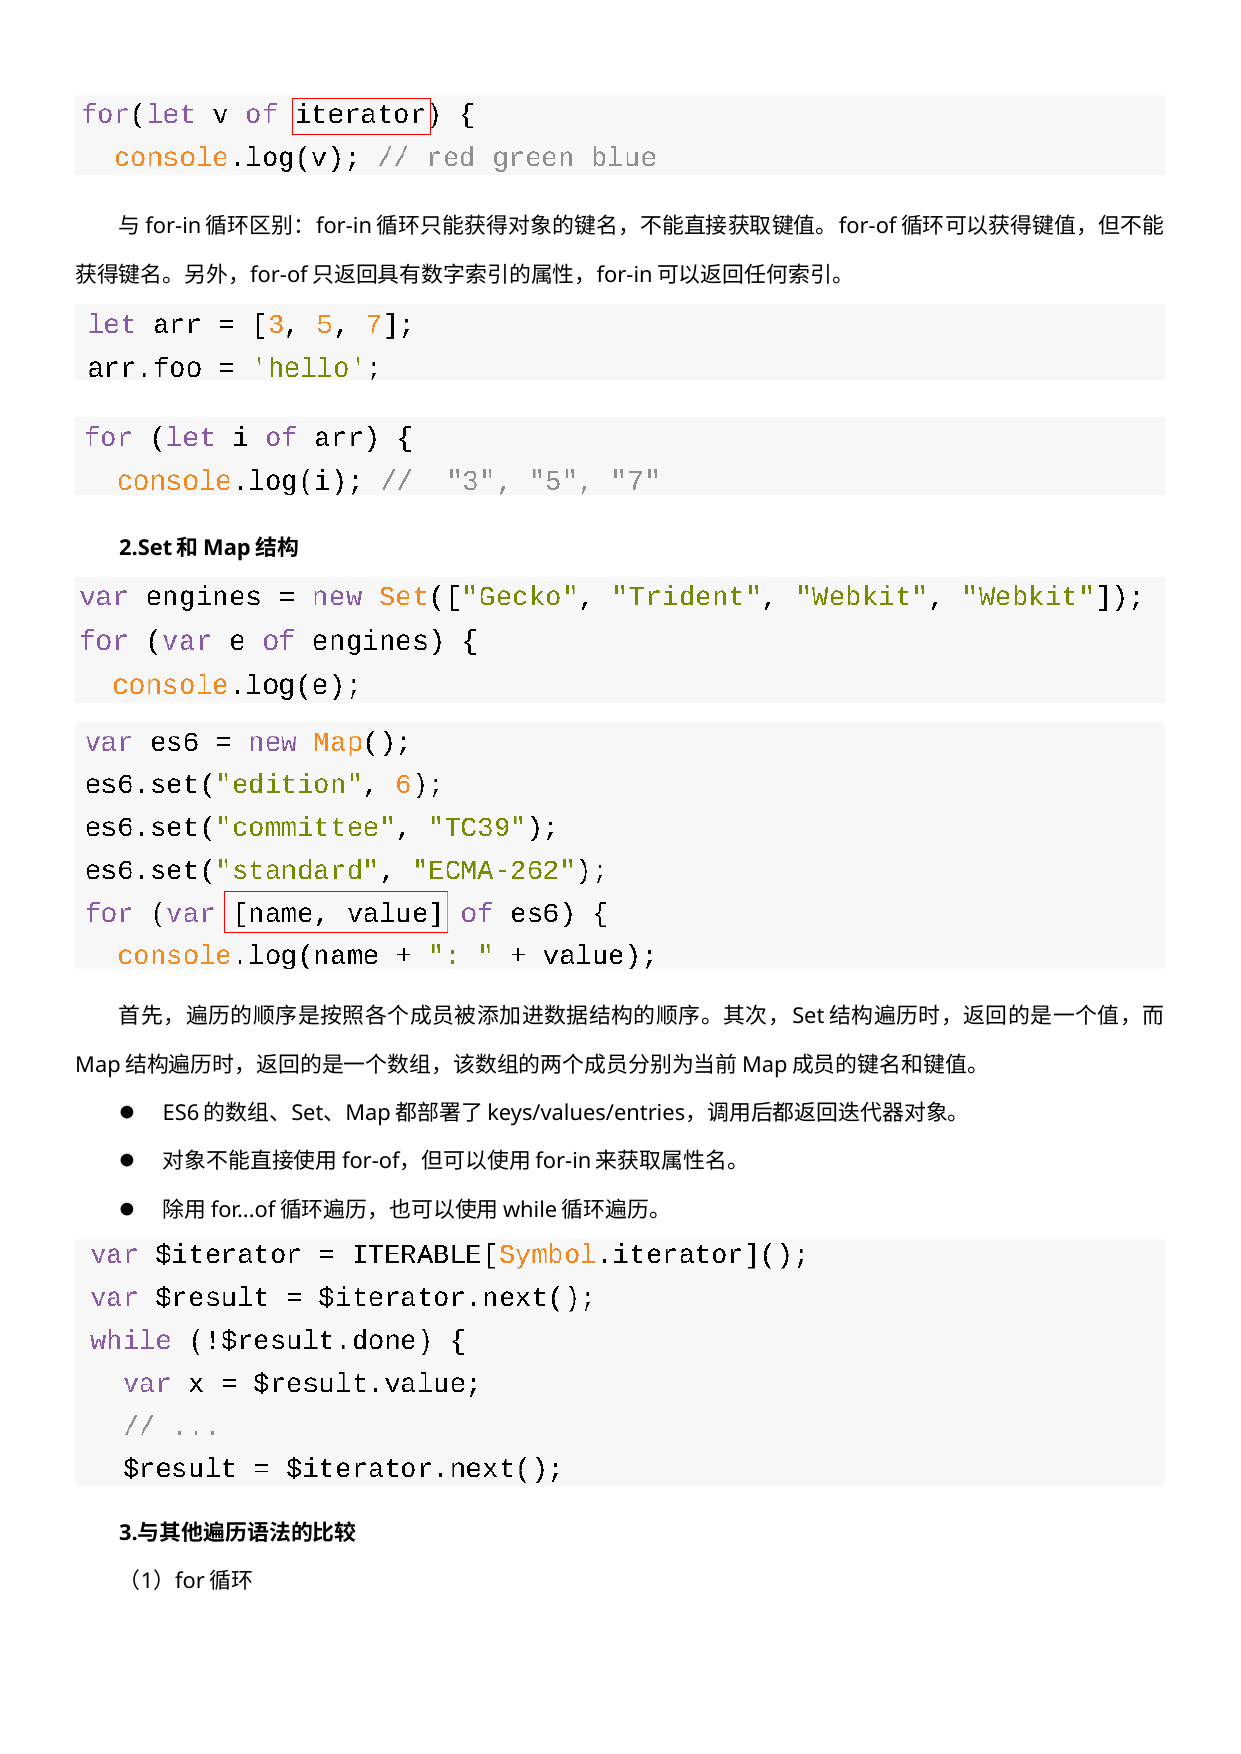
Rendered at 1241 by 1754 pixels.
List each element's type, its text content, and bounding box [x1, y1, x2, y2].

text （1）for循环 [75, 1563, 1165, 1595]
picture [75, 304, 1166, 380]
text 与for-in循环区别：for-in循环只能获得对象的键名，不能直接获取键值。for-of循环可以获得键值，但不能获得键名。另外，for-of只返回具有数字索引的属性，for-in可以返回任何索引。 [75, 208, 1165, 289]
picture [75, 417, 1166, 495]
list ES6的数组、Set、Map都部署了keys/values/entries，调用后都返回迭代器对象。 [119, 1095, 1165, 1127]
picture [75, 722, 1166, 969]
picture [75, 577, 1166, 703]
text 2.Set和Map结构 [75, 529, 1165, 562]
list 除用for...of循环遍历，也可以使用while循环遍历。 [119, 1191, 1165, 1224]
text 首先，遍历的顺序是按照各个成员被添加进数据结构的顺序。其次，Set结构遍历时，返回的是一个值，而Map结构遍历时，返回的是一个数组，该数组的两个成员分别为当前Map成员的键名和键值。 [75, 998, 1165, 1079]
picture [75, 1239, 1166, 1486]
text 3.与其他遍历语法的比较 [75, 1514, 1165, 1547]
list 对象不能直接使用for-of，但可以使用for-in来获取属性名。 [119, 1143, 1165, 1176]
picture [75, 95, 1166, 175]
